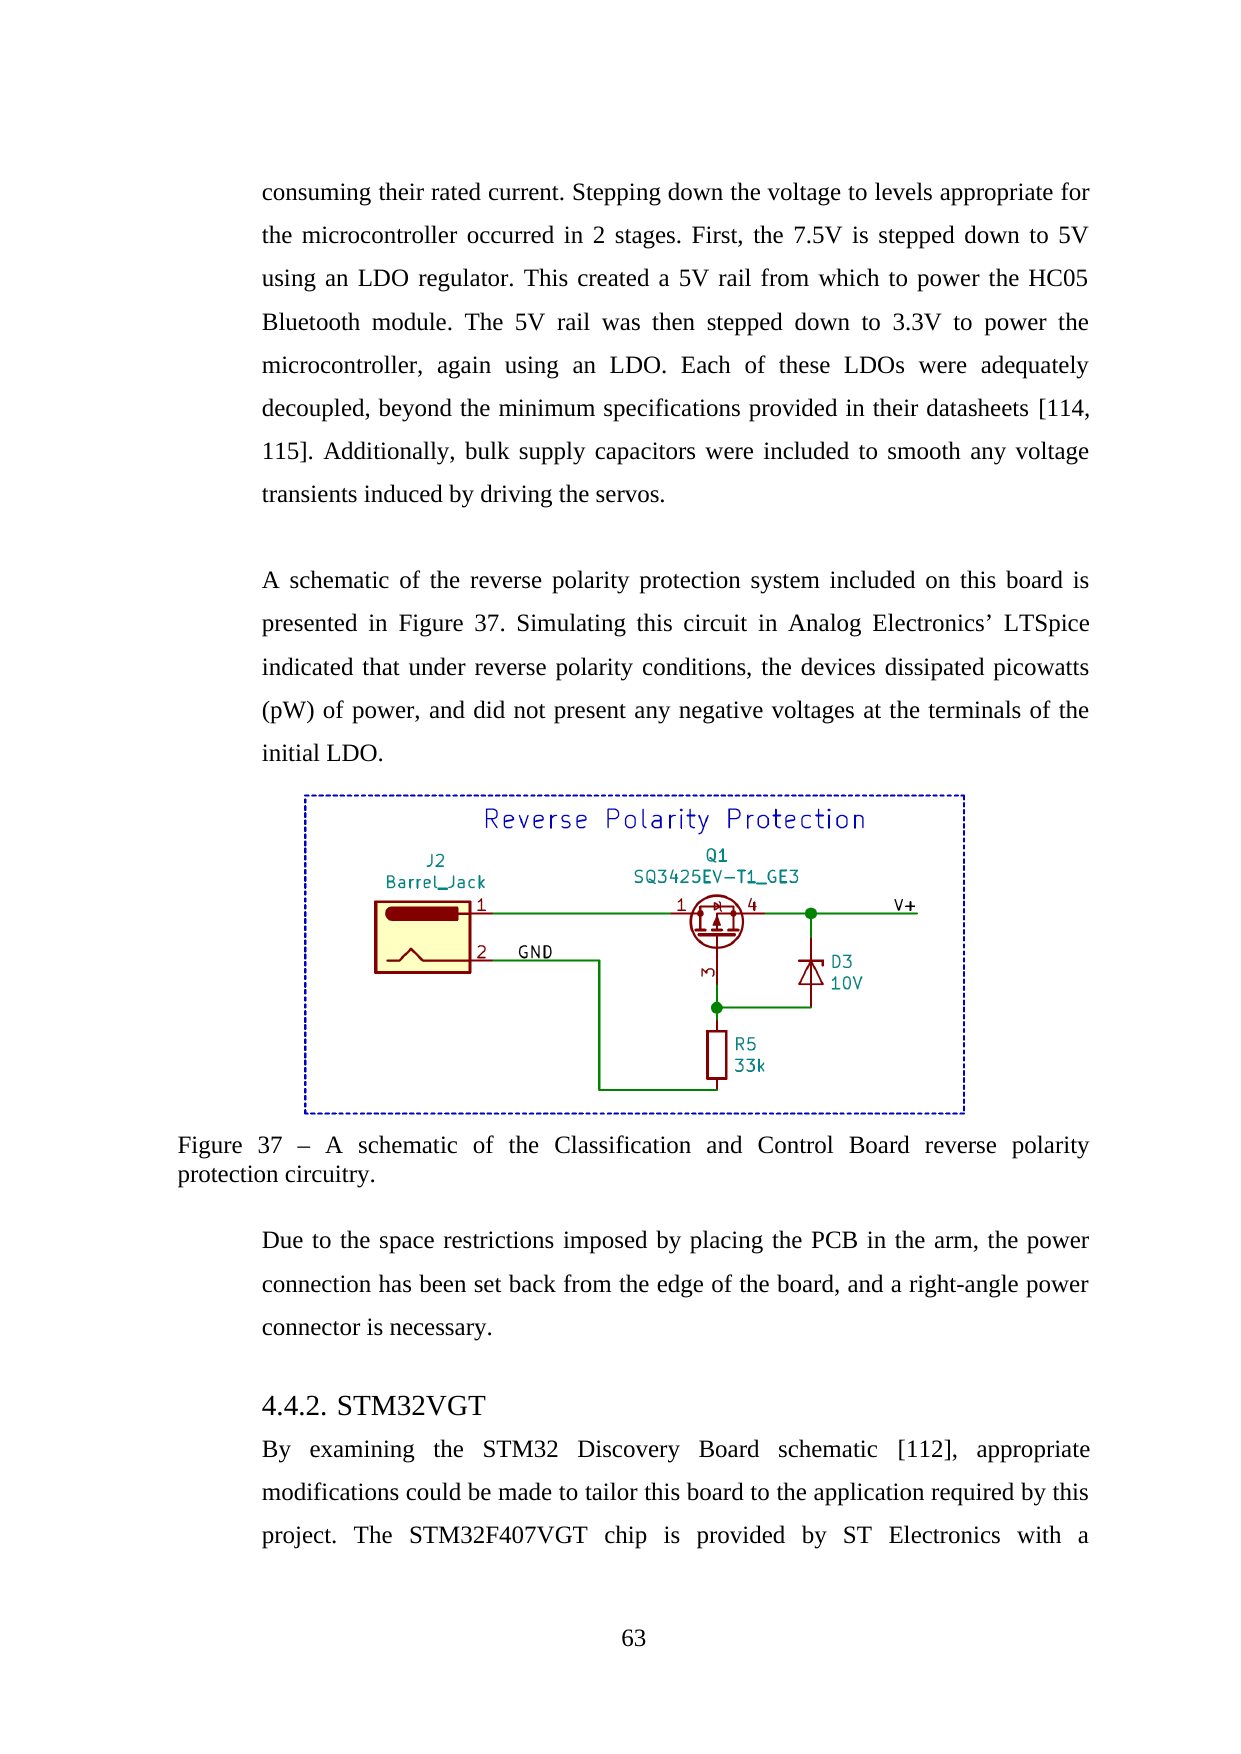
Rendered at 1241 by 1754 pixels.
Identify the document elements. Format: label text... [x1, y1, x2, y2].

text A schematic of the reverse polarity protection system included on this board is presented in Figure 20. Simulating this circuit in Analog Electronics’ LTSpice indicated that under reverse polarity conditions, the devices dissipated picowatts (pW) of power, and did not present any negative voltages at the terminals of the initial LDO. [262, 565, 1090, 767]
picture [298, 790, 969, 1117]
text Due to the space restrictions imposed by placing the PCB in the arm, the power connection has been set back from the edge of the board, and a right-angle power connector is necessary. [262, 1226, 1090, 1341]
subtitle STM32VGT [262, 1388, 1090, 1421]
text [262, 1434, 1090, 1549]
text consuming their rated current. Stepping down the voltage to levels appropriate for the microcontroller occurred in 2 stages. First, the 7.5V is stepped down to 5V using an LDO regulator. This created a 5V rail from which to power the HC05 Bluetooth module. The 5V rail was then stepped down to 3.3V to power the microcontroller, again using an LDO. Each of these LDOs were adequately decoupled, beyond the minimum specifications provided in their datasheets [114, 115]. Additionally, bulk supply capacitors were included to smooth any voltage transients induced by driving the servos. [262, 177, 1090, 508]
